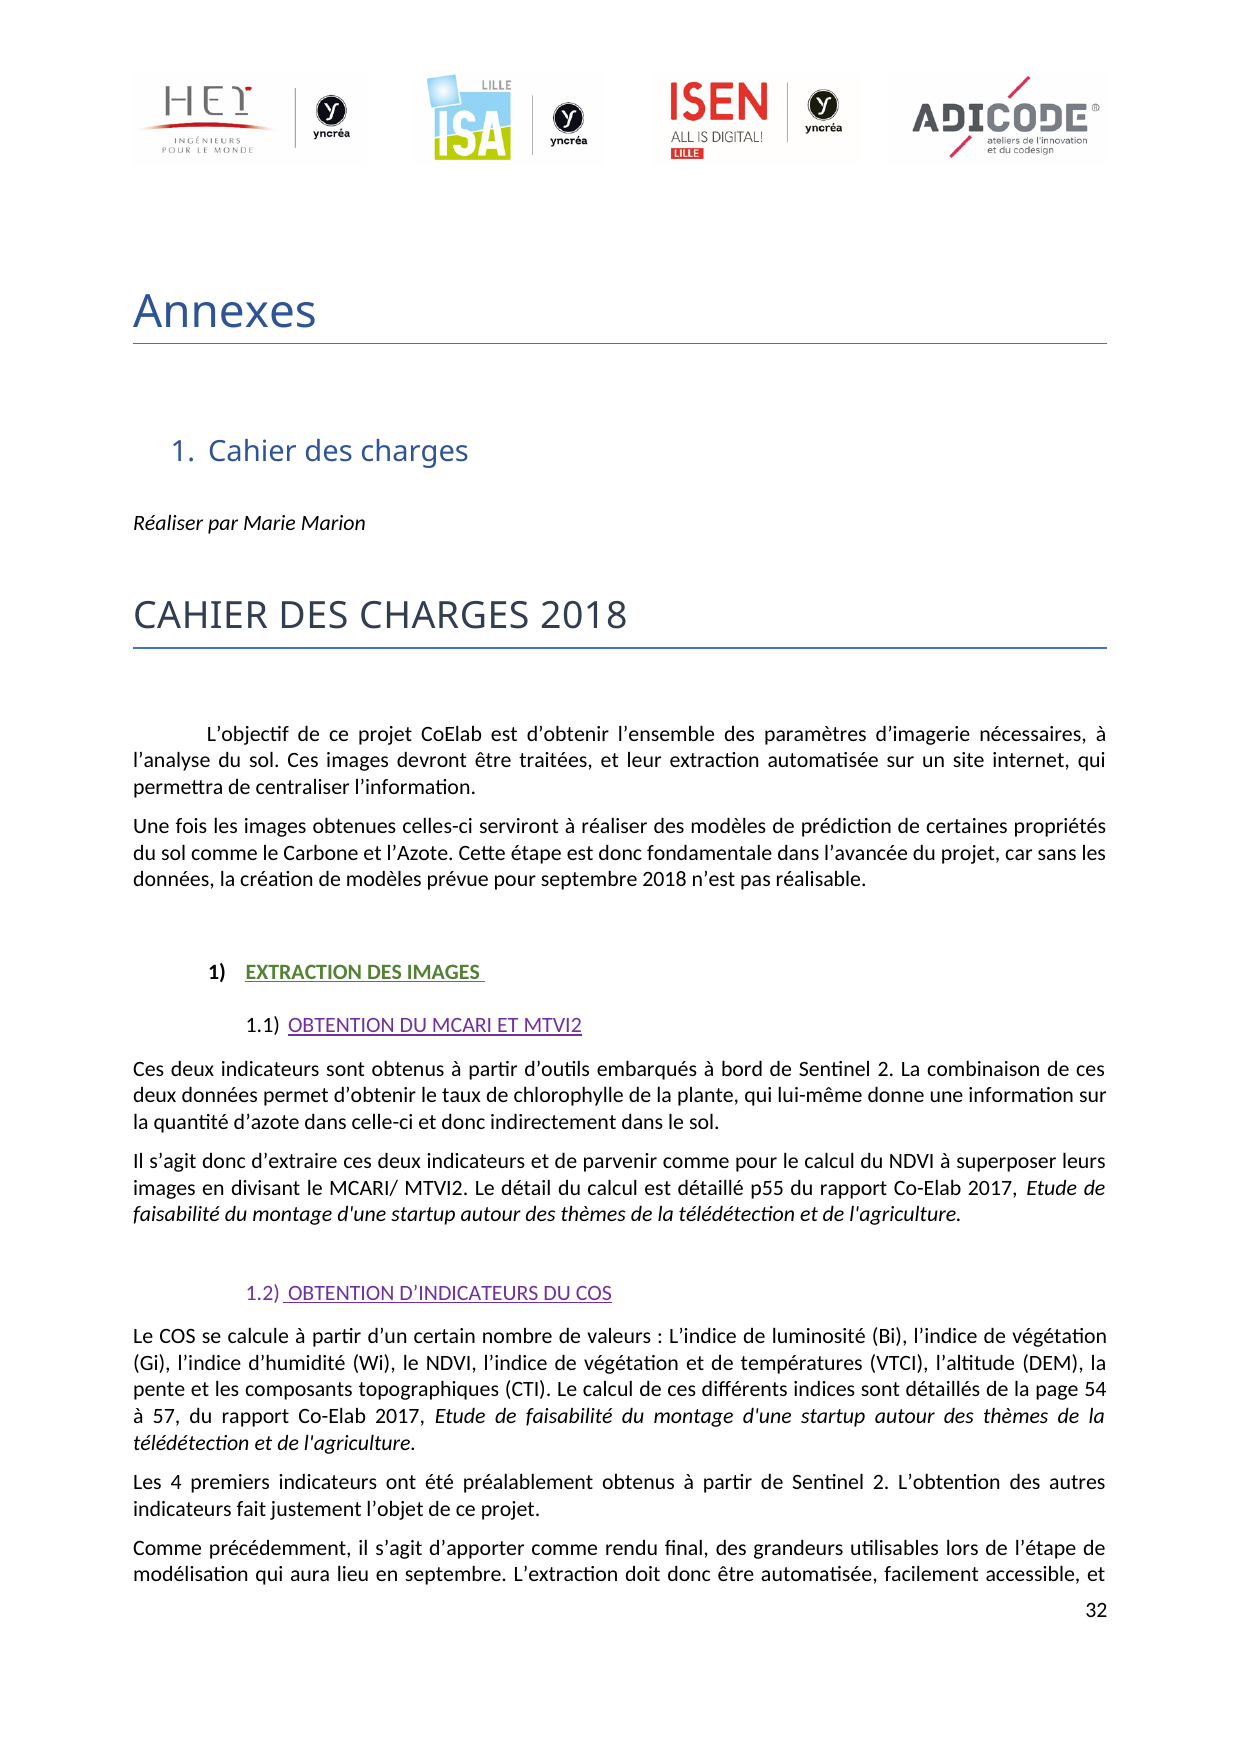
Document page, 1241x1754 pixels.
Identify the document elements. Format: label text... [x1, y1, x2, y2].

text Il s’agit donc d’extraire ces deux indicateurs et de parvenir comme pour le calcul du NDVI à superposer leurs images en divisant le MCARI/ MTVI2. Le détail du calcul est détaillé p55 du rapport Co-Elab 2017, Etude de faisabilité du montage d'une startup autour des thèmes de la télédétection et de l'agriculture. [133, 1147, 1107, 1227]
text Ces deux indicateurs sont obtenus à partir d’outils embarqués à bord de Sentinel 2. La combinaison de ces deux données permet d’obtenir le taux de chlorophylle de la plante, qui lui-même donne une information sur la quantité d’azote dans celle-ci et donc indirectement dans le sol. [133, 1055, 1107, 1135]
list EXTRACTION DES IMAGES [208, 958, 1107, 985]
list OBTENTION DU MCARI ET MTVI2 [245, 1011, 1107, 1038]
subtitle Annexes [133, 278, 1107, 343]
text Cahier des Charges 2018 [133, 588, 1107, 647]
text L’objectif de ce projet CoElab est d’obtenir l’ensemble des paramètres d’imagerie nécessaires, à l’analyse du sol. Ces images devront être traitées, et leur extraction automatisée sur un site internet, qui permettra de centraliser l’information. [133, 720, 1107, 800]
picture [132, 73, 1108, 166]
subtitle Cahier des charges [170, 431, 1107, 470]
text Une fois les images obtenues celles-ci serviront à réaliser des modèles de prédiction de certaines propriétés du sol comme le Carbone et l’Azote. Cette étape est donc fondamentale dans l’avancée du projet, car sans les données, la création de modèles prévue pour septembre 2018 n’est pas réalisable. [133, 812, 1107, 892]
text Réaliser par Marie Marion [133, 509, 1107, 536]
text Le COS se calcule à partir d’un certain nombre de valeurs : L’indice de luminosité (Bi), l’indice de végétation (Gi), l’indice d’humidité (Wi), le NDVI, l’indice de végétation et de températures (VTCI), l’altitude (DEM), la pente et les composants topographiques (CTI). Le calcul de ces différents indices sont détaillés de la page 54 à 57, du rapport Co-Elab 2017, Etude de faisabilité du montage d'une startup autour des thèmes de la télédétection et de l'agriculture. [133, 1322, 1107, 1456]
text Les 4 premiers indicateurs ont été préalablement obtenus à partir de Sentinel 2. L’obtention des autres indicateurs fait justement l’objet de ce projet. [133, 1468, 1107, 1521]
list OBTENTION D’INDICATEURS DU COS [245, 1279, 1107, 1306]
